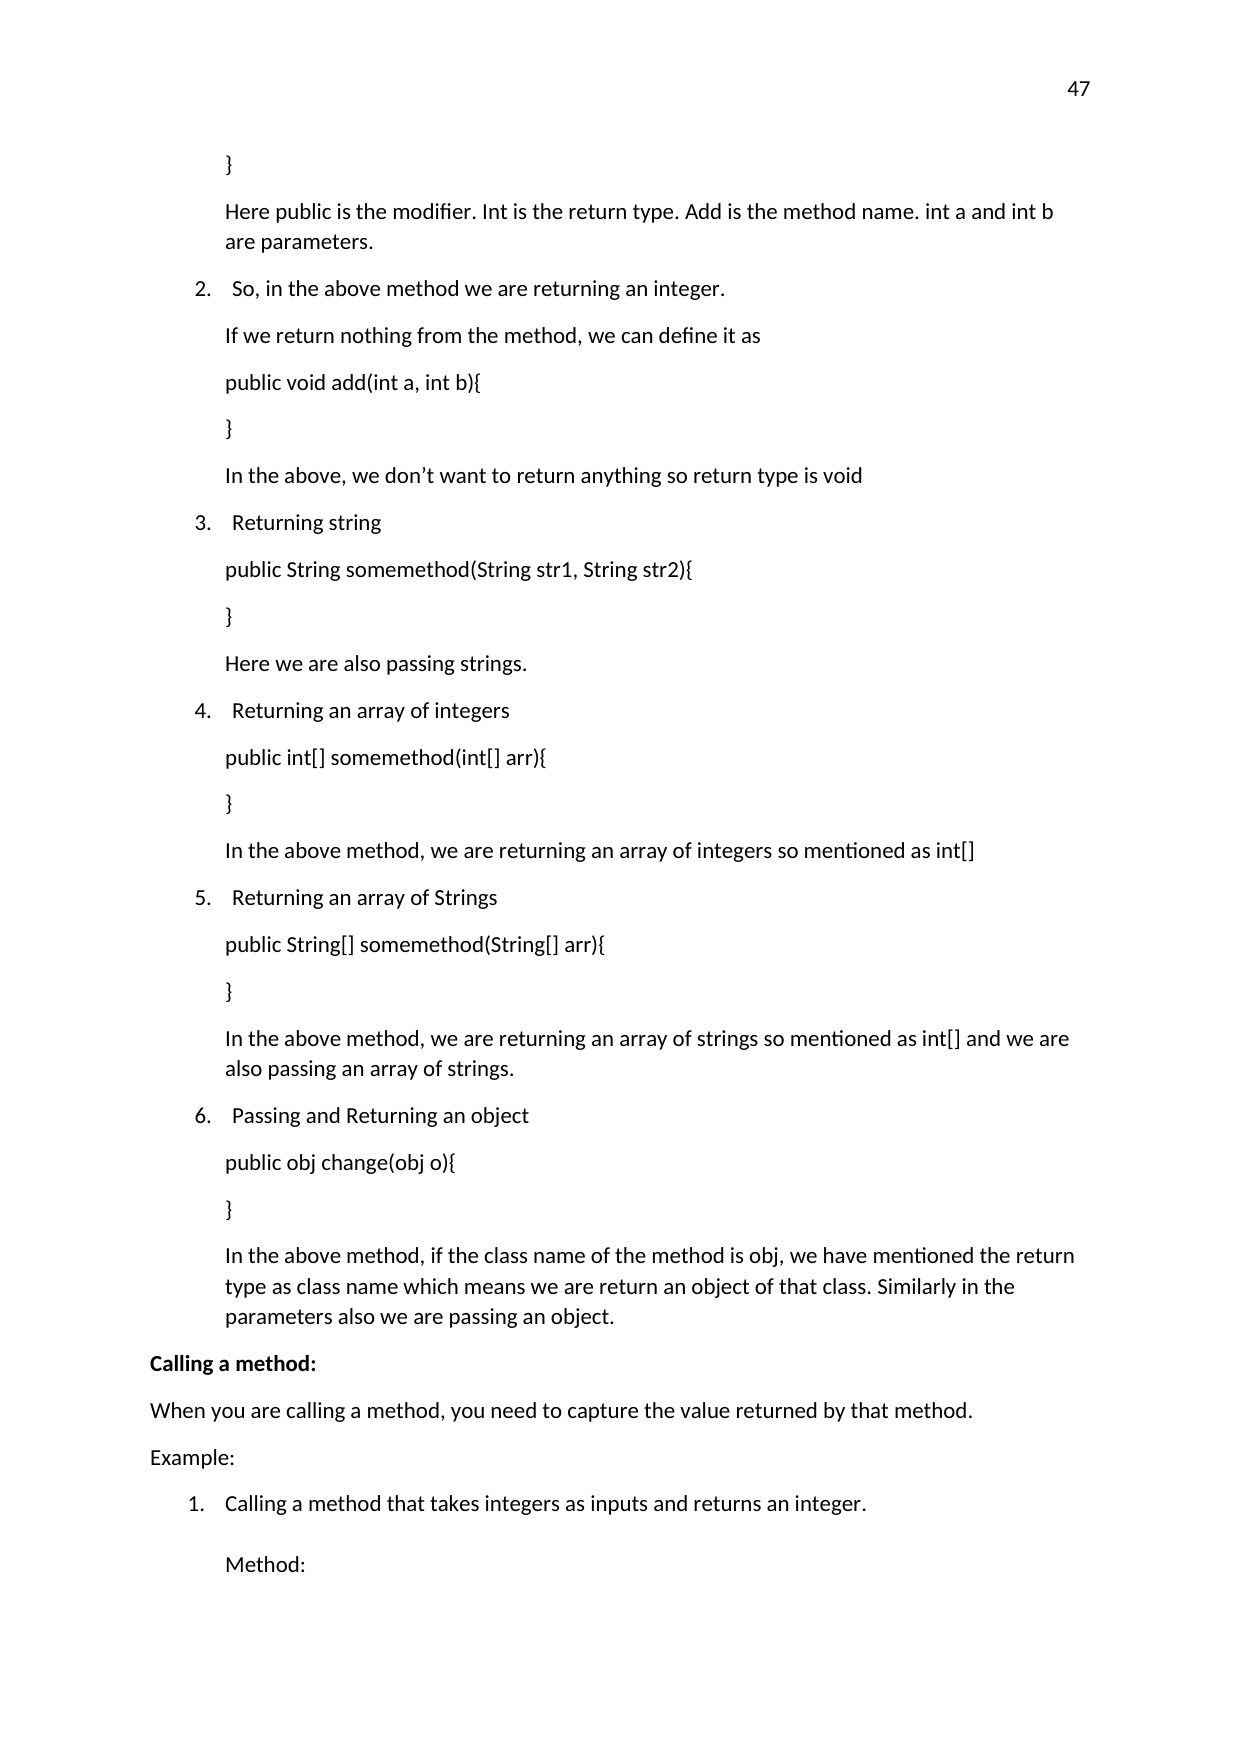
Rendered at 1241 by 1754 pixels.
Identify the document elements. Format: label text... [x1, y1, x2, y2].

list So, in the above method we are returning an integer. [194, 274, 1090, 302]
text In the above, we don’t want to return anything so return type is void [150, 461, 1090, 489]
list Returning string [194, 508, 1090, 536]
text If we return nothing from the method, we can define it as [150, 321, 1090, 349]
list Calling a method that takes integers as inputs and returns an integer. [187, 1489, 1090, 1518]
text public void add(int a, int b){ [150, 368, 1090, 396]
text Here we are also passing strings. [150, 649, 1090, 677]
text When you are calling a method, you need to capture the value returned by that method. [150, 1396, 1090, 1424]
text } [150, 414, 1090, 443]
text public obj change(obj o){ [225, 1148, 1090, 1176]
text public String[] somemethod(String[] arr){ [187, 930, 1090, 958]
text } [225, 789, 1090, 818]
text } [225, 1195, 1090, 1223]
text In the above method, we are returning an array of strings so mentioned as int[] and we are also passing an array of strings. [225, 1024, 1090, 1082]
text Example: [150, 1443, 1090, 1471]
list Returning an array of integers [194, 696, 1090, 724]
text Here public is the modifier. Int is the return type. Add is the method name. int a and int b are parameters. [225, 197, 1090, 255]
list Passing and Returning an object [194, 1101, 1090, 1129]
text public String somemethod(String str1, String str2){ [150, 555, 1090, 583]
text In the above method, if the class name of the method is obj, we have mentioned the return type as class name which means we are return an object of that class. Similarly in the parameters also we are passing an object. [225, 1242, 1090, 1330]
text public int[] somemethod(int[] arr){ [225, 743, 1090, 771]
text } [150, 602, 1090, 630]
text } [150, 150, 1090, 178]
list Returning an array of Strings [194, 883, 1090, 911]
text } [150, 977, 1090, 1005]
text Calling a method: [150, 1349, 1090, 1377]
text In the above method, we are returning an array of integers so mentioned as int[] [225, 836, 1090, 864]
list Method: [225, 1550, 1090, 1578]
